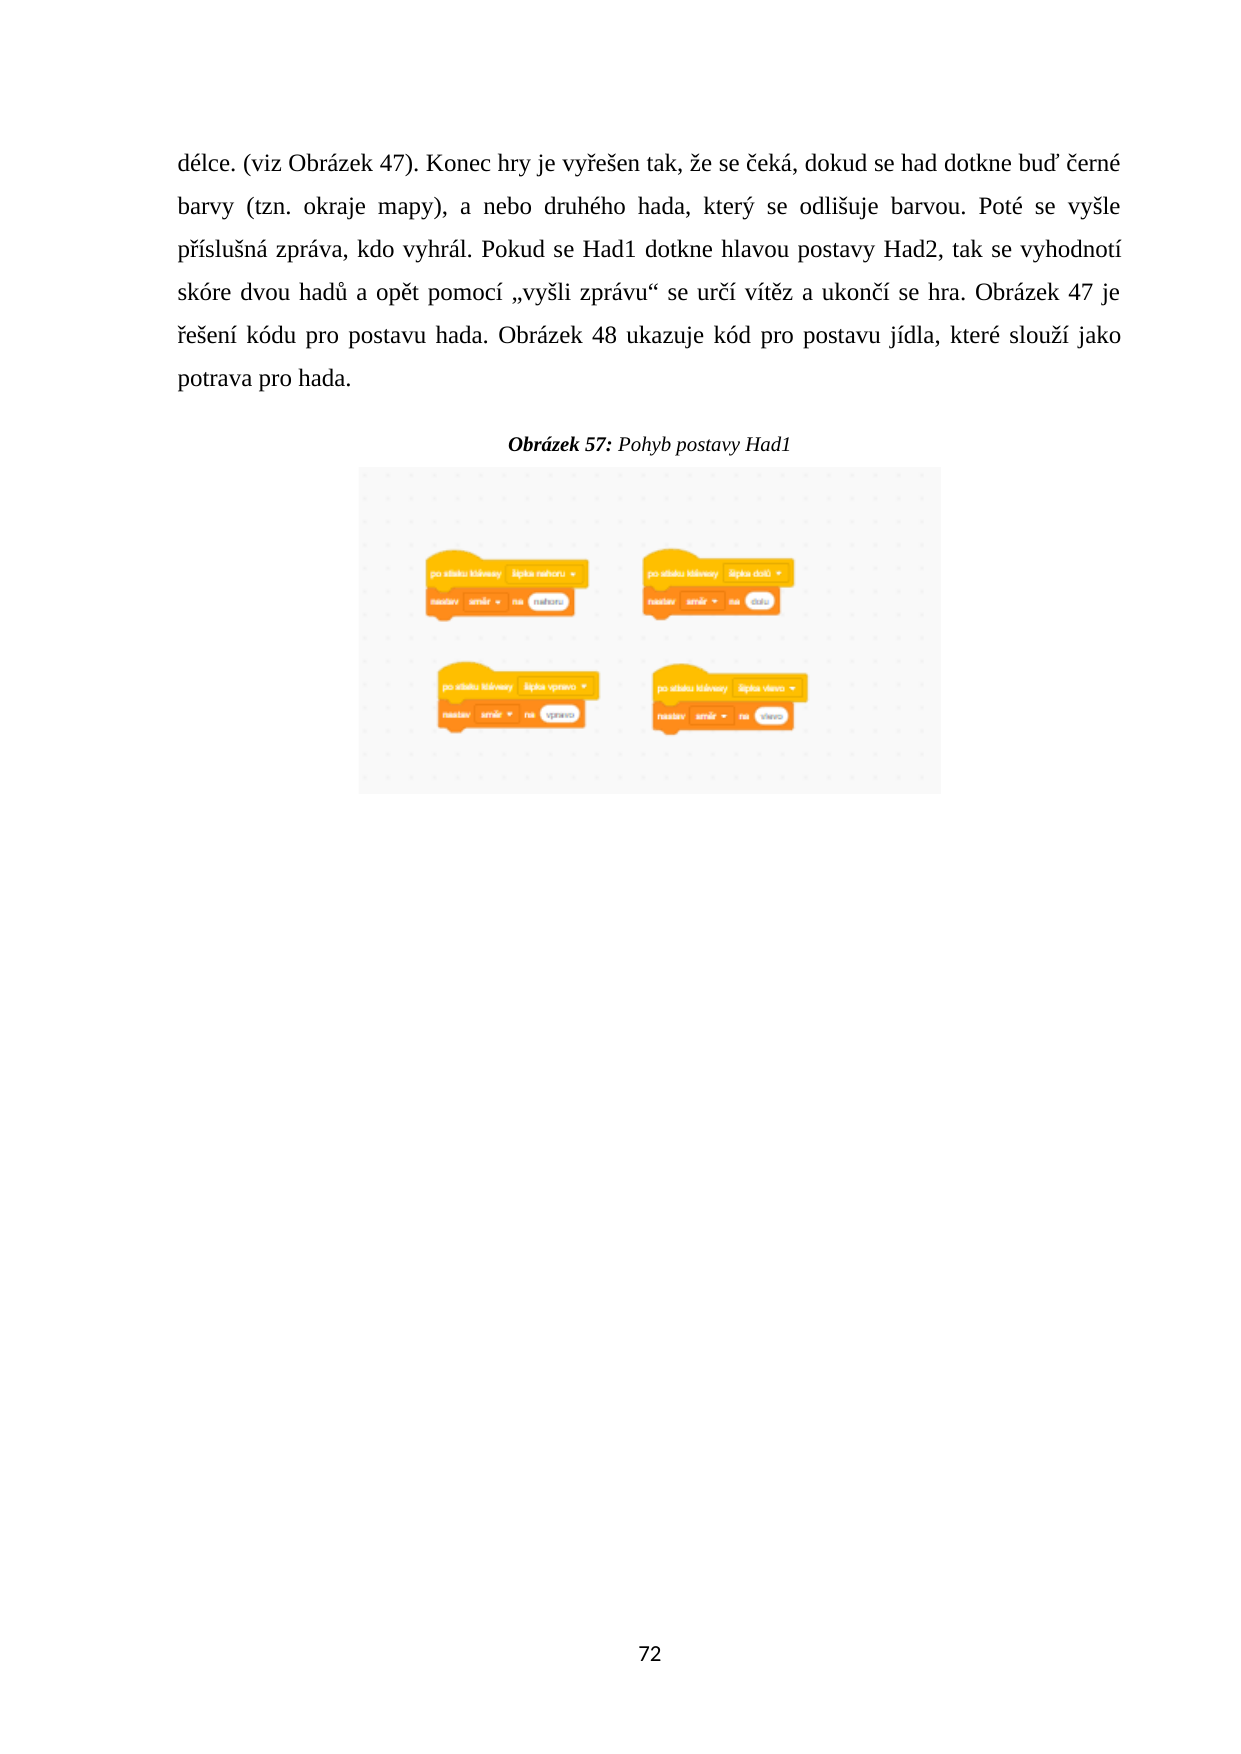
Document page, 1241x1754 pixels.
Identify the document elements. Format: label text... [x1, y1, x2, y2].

text Obrázek 57: Pohyb postavy Had1 [177, 431, 1122, 456]
picture [358, 467, 941, 794]
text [177, 148, 1122, 392]
